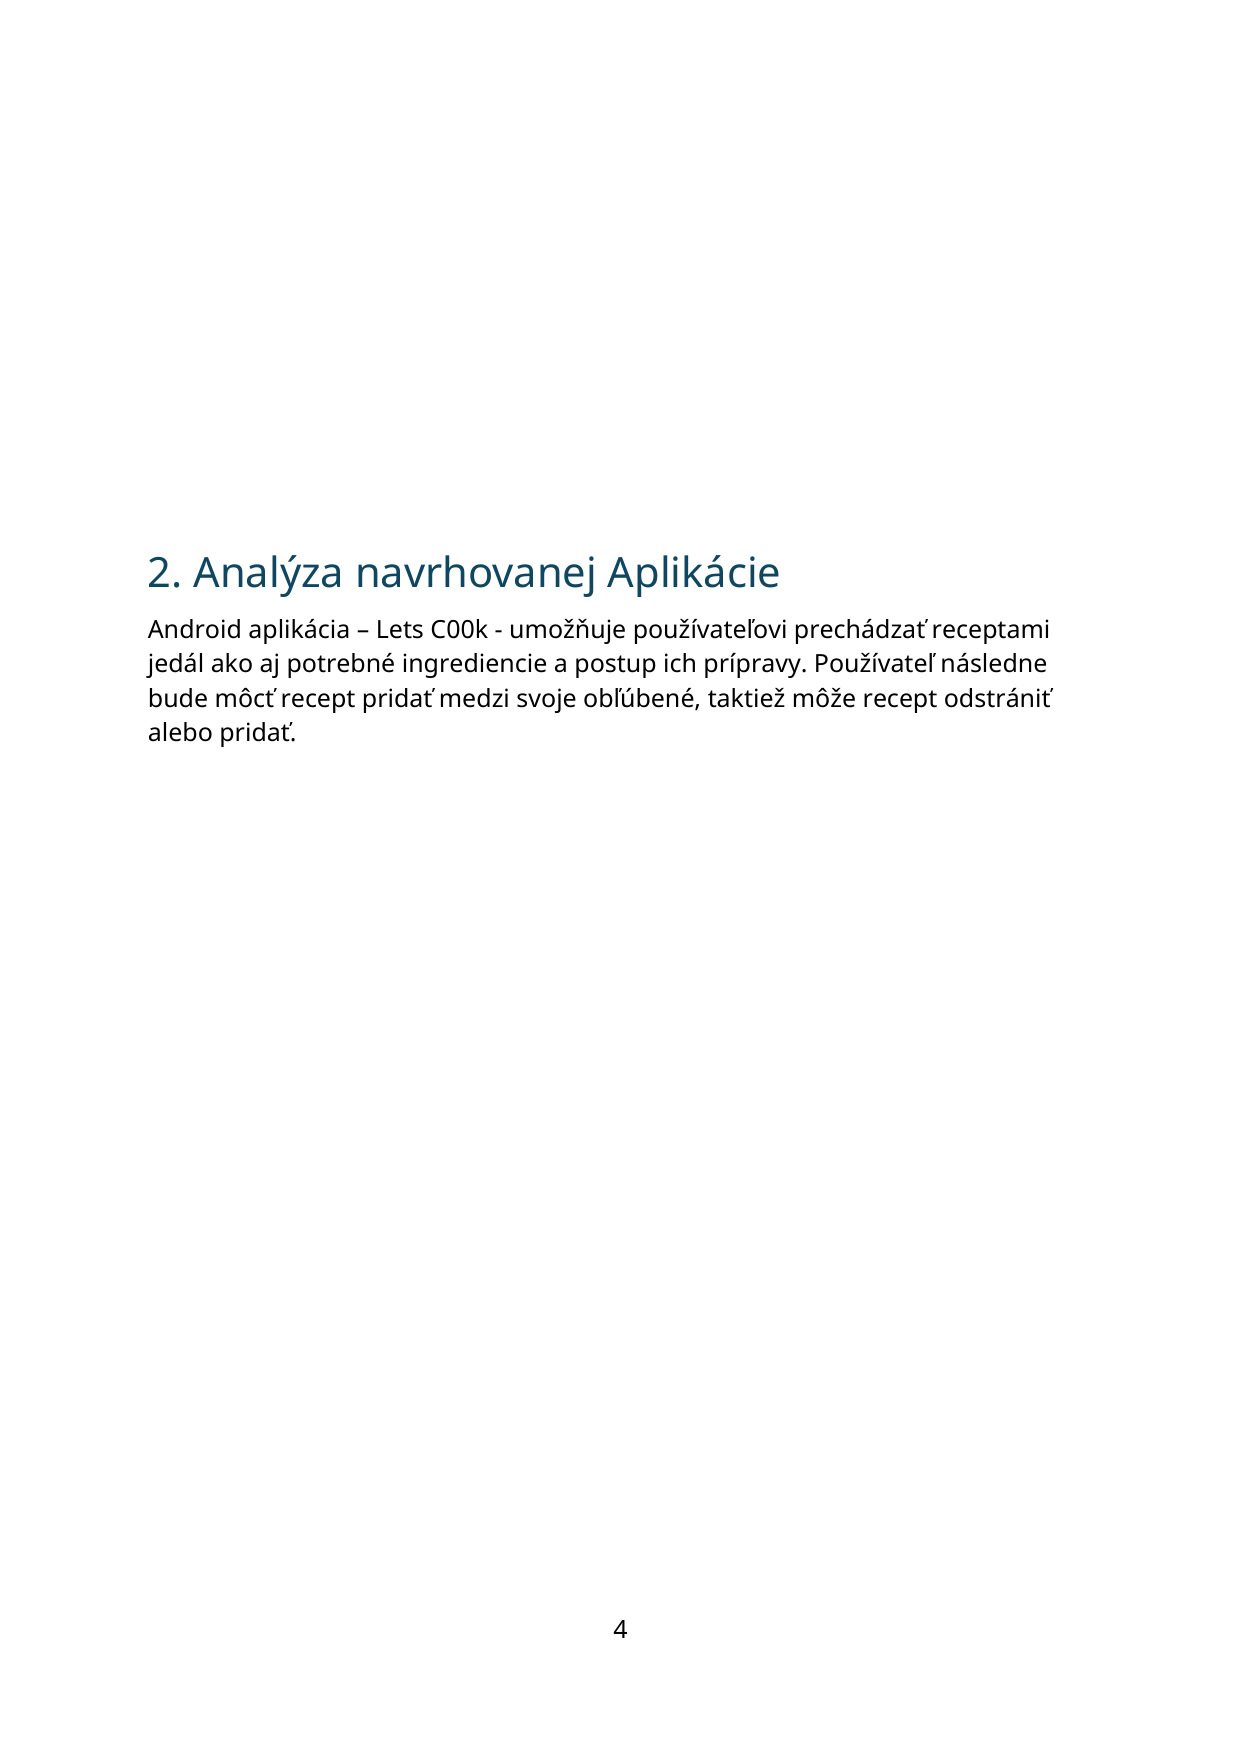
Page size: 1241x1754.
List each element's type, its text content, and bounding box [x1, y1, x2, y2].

text Android aplikácia – Lets C00k - umožňuje používateľovi prechádzať receptami jedál ako aj potrebné ingrediencie a postup ich prípravy. Používateľ následne bude môcť recept pridať medzi svoje obľúbené, taktiež môže recept odstrániť alebo pridať. [148, 612, 1093, 748]
subtitle 2. Analýza navrhovanej Aplikácie [148, 542, 1093, 599]
